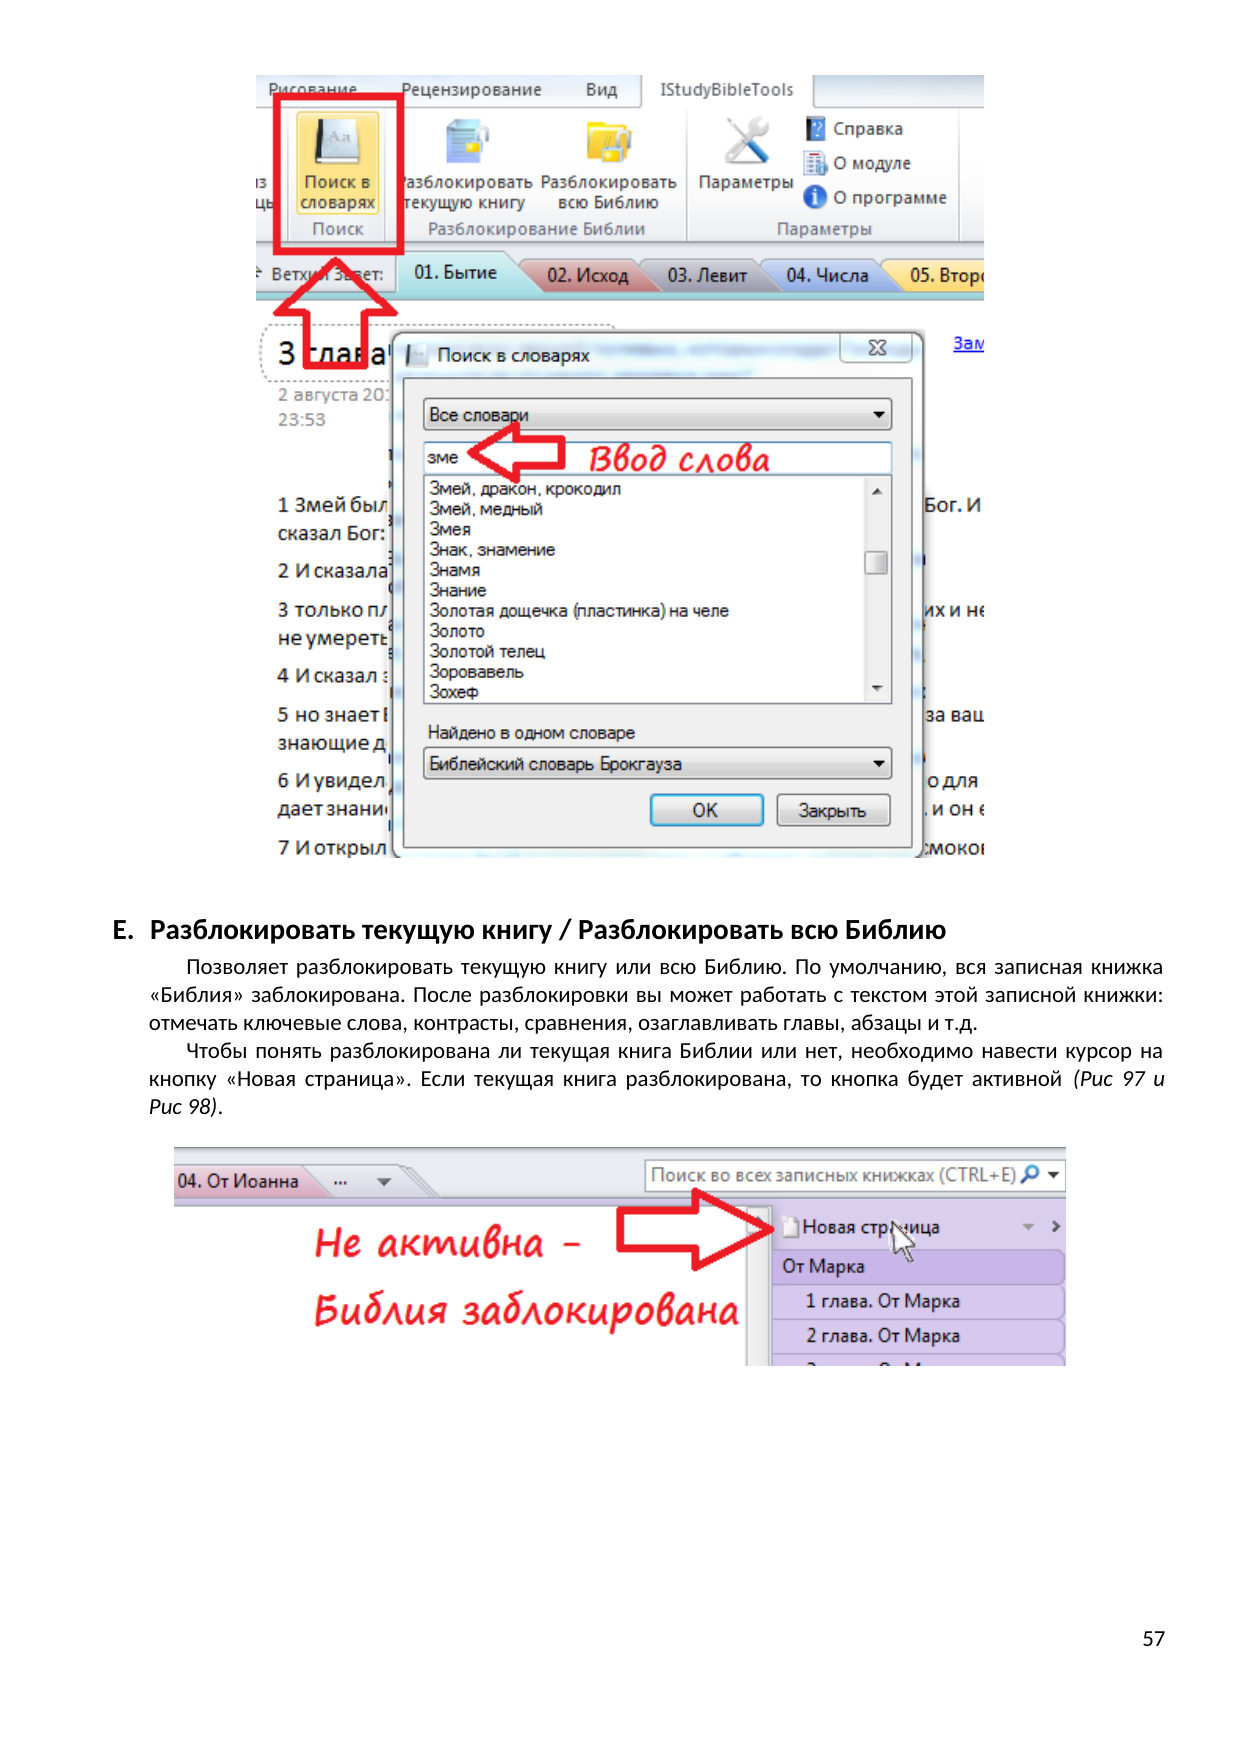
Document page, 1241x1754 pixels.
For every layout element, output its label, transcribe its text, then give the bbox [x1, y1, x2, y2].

text Чтобы понять разблокирована ли текущая книга Библии или нет, необходимо навести курсор на кнопку «Новая страница». Если текущая книга разблокирована, то кнопка будет активной (Рис 97 и Рис 98). [149, 1036, 1165, 1120]
picture [174, 1147, 1067, 1366]
subtitle Разблокировать текущую книгу / Разблокировать всю Библию [112, 911, 1165, 946]
text Позволяет разблокировать текущую книгу или всю Библию. По умолчанию, вся записная книжка «Библия» заблокирована. После разблокировки вы может работать с текстом этой записной книжки: отмечать ключевые слова, контрасты, сравнения, озаглавливать главы, абзацы и т.д. [149, 952, 1165, 1036]
picture [256, 75, 985, 858]
